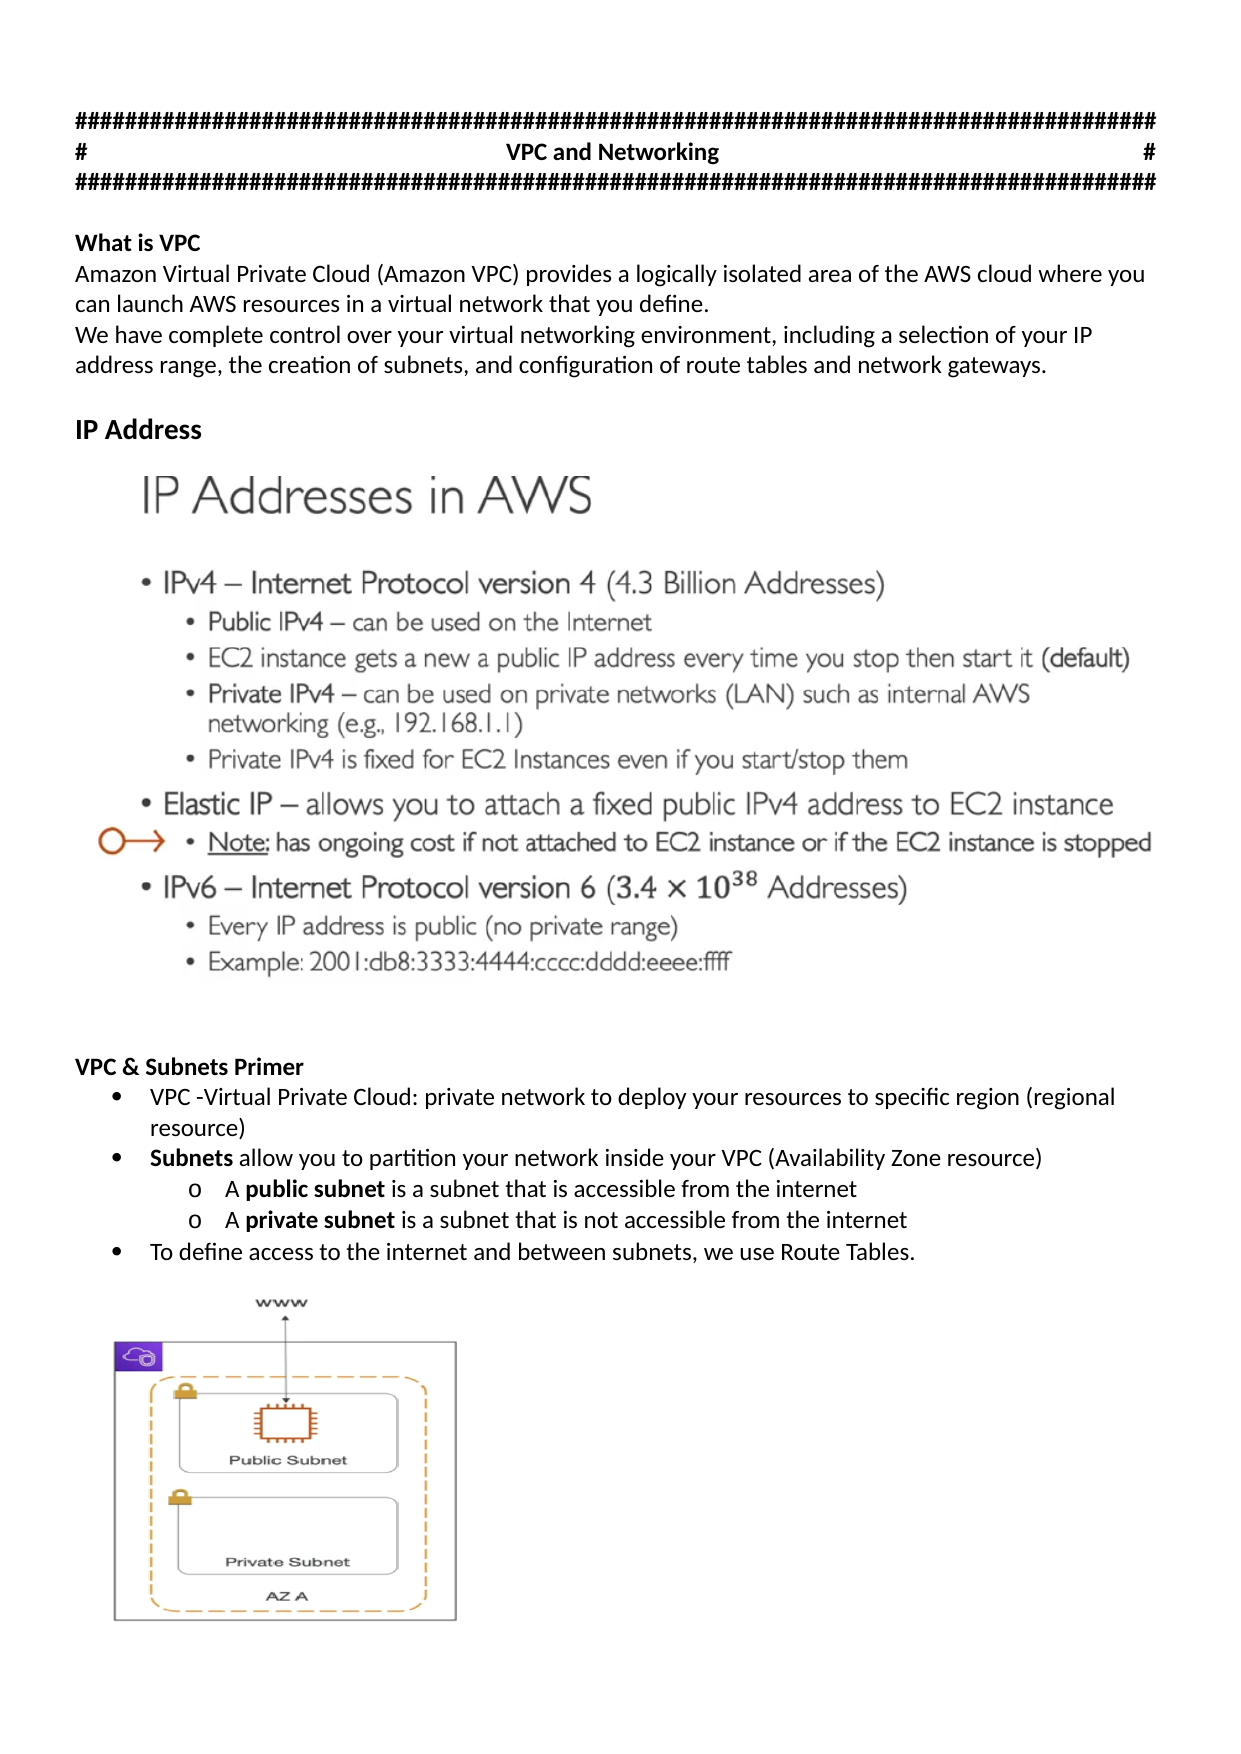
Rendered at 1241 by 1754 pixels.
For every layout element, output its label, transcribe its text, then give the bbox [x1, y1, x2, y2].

text IP Address [75, 411, 1165, 446]
list A public subnet is a subnet that is accessible from the internet [187, 1173, 1165, 1204]
list A private subnet is a subnet that is not accessible from the internet [187, 1204, 1165, 1236]
text We have complete control over your virtual networking environment, including a selection of your IP address range, the creation of subnets, and configuration of route tables and network gateways. [75, 319, 1165, 380]
picture [75, 476, 1166, 990]
text # VPC and Networking # [75, 136, 1165, 167]
list VPC -Virtual Private Cloud: private network to deploy your resources to specific region (regional resource) [112, 1081, 1165, 1142]
picture [75, 1297, 498, 1642]
text What is VPC [75, 228, 1165, 258]
text VPC & Subnets Primer [75, 1051, 1165, 1081]
list To define access to the internet and between subnets, we use Route Tables. [112, 1236, 1165, 1267]
text ####################################################################################### [75, 106, 1165, 136]
list Subnets allow you to partition your network inside your VPC (Availability Zone resource) [112, 1142, 1165, 1173]
text Amazon Virtual Private Cloud (Amazon VPC) provides a logically isolated area of the AWS cloud where you can launch AWS resources in a virtual network that you define. [75, 258, 1165, 319]
text ####################################################################################### [75, 167, 1165, 197]
